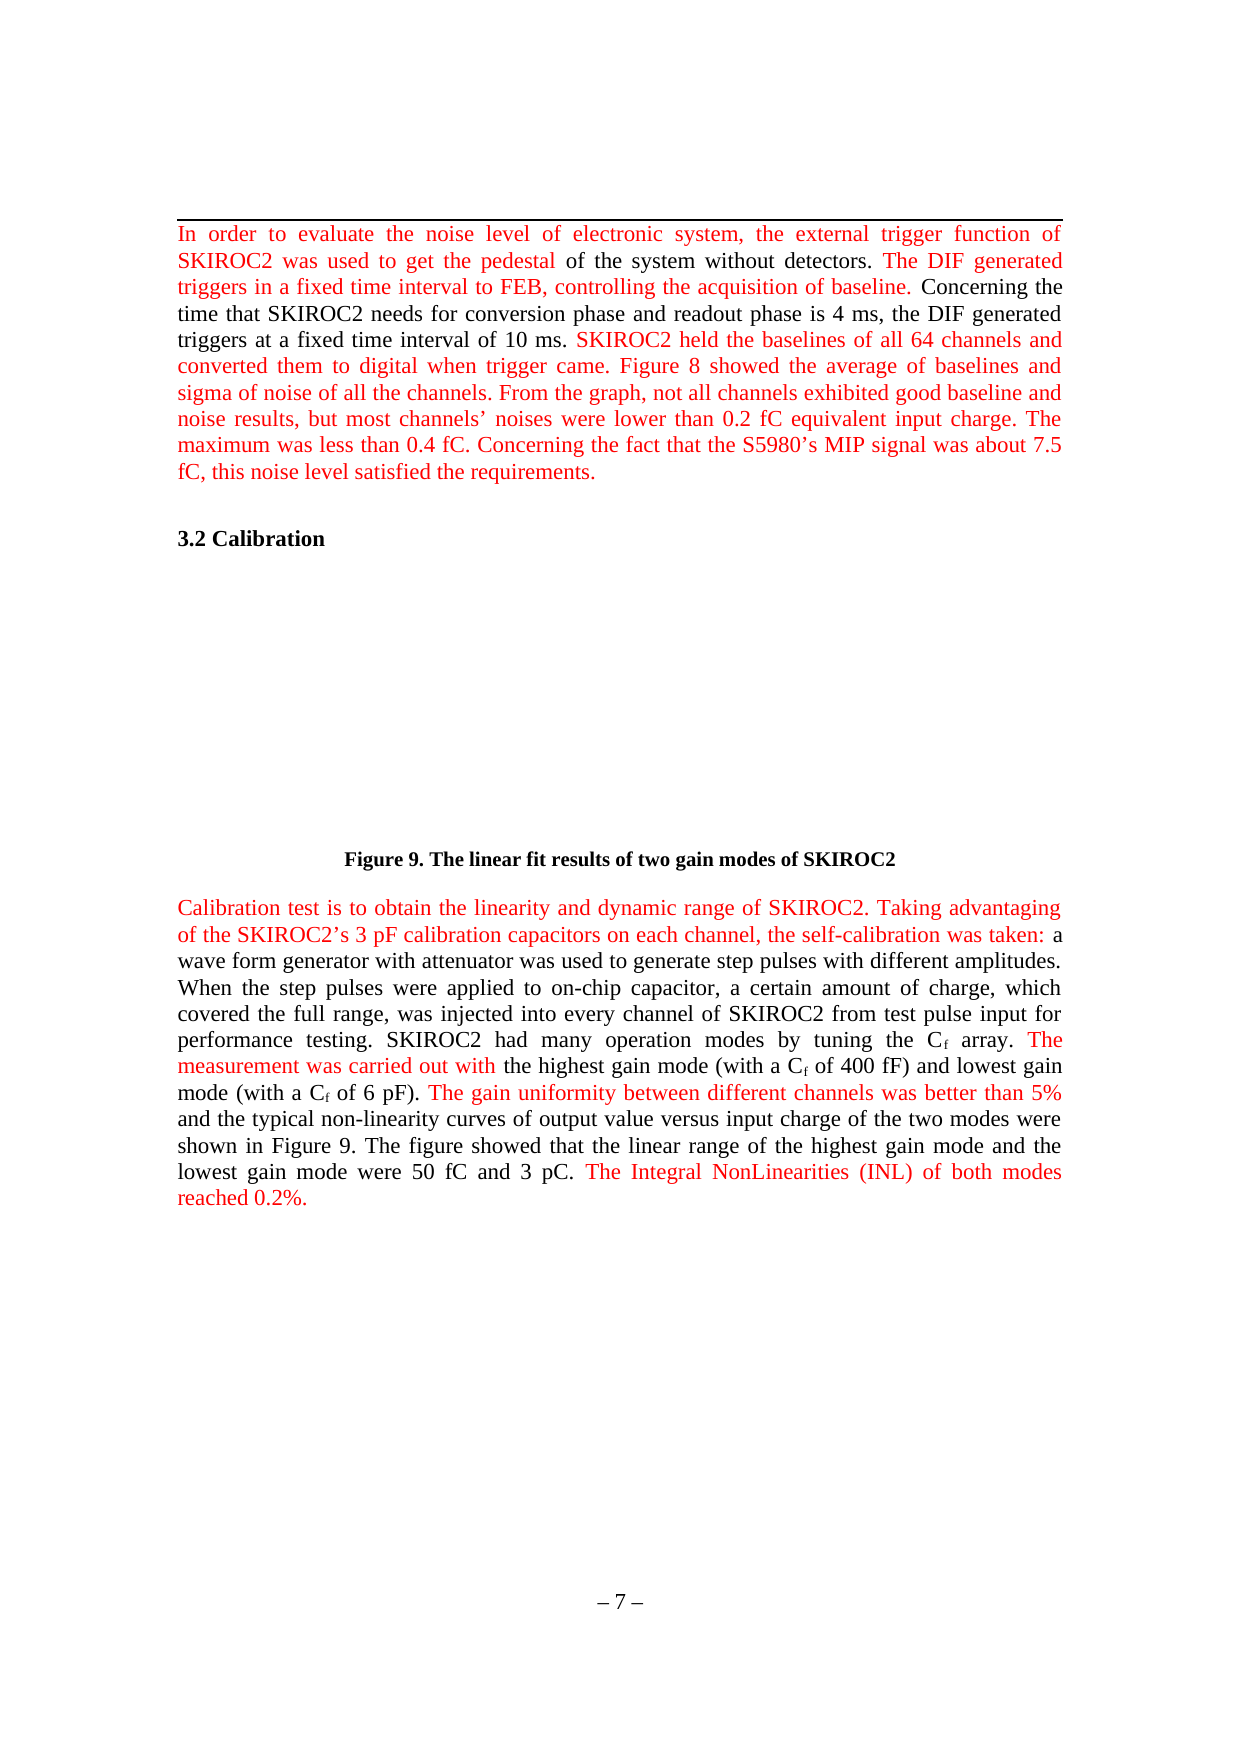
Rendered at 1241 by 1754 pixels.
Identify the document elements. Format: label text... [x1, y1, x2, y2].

list Calibration test is to obtain the linearity and dynamic range of SKIROC2. Taking advantaging of the SKIROC2’s 3 pF calibration capacitors on each channel, the self-calibration was taken: a wave form generator with attenuator was used to generate step pulses with different amplitudes. When the step pulses were applied to on-chip capacitor, a certain amount of charge, which covered the full range, was injected into every channel of SKIROC2 from test pulse input for performance testing. SKIROC2 had many operation modes by tuning the Cf array. The measurement was carried out with the highest gain mode (with a Cf of 400 fF) and lowest gain mode (with a Cf of 6 pF). The gain uniformity between different channels was better than 5% and the typical non-linearity curves of output value versus input charge of the two modes were shown in Figure 9. The figure showed that the linear range of the highest gain mode and the lowest gain mode were 50 fC and 3 pC. The Integral NonLinearities (INL) of both modes reached 0.2%. [177, 894, 1063, 1211]
list In order to evaluate the noise level of electronic system, the external trigger function of SKIROC2 was used to get the pedestal of the system without detectors. The DIF generated triggers in a fixed time interval to FEB, controlling the acquisition of baseline. Concerning the time that SKIROC2 needs for conversion phase and readout phase is 4 ms, the DIF generated triggers at a fixed time interval of 10 ms. SKIROC2 held the baselines of all 64 channels and converted them to digital when trigger came. Figure 8 showed the average of baselines and sigma of noise of all the channels. From the graph, not all channels exhibited good baseline and noise results, but most channels’ noises were lower than 0.2 fC equivalent input charge. The maximum was less than 0.4 fC. Concerning the fact that the S5980’s MIP signal was about 7.5 fC, this noise level satisfied the requirements. [177, 221, 1063, 484]
text Calibration [177, 526, 1063, 552]
text Figure 9. The linear fit results of two gain modes of SKIROC2 [177, 847, 1063, 871]
